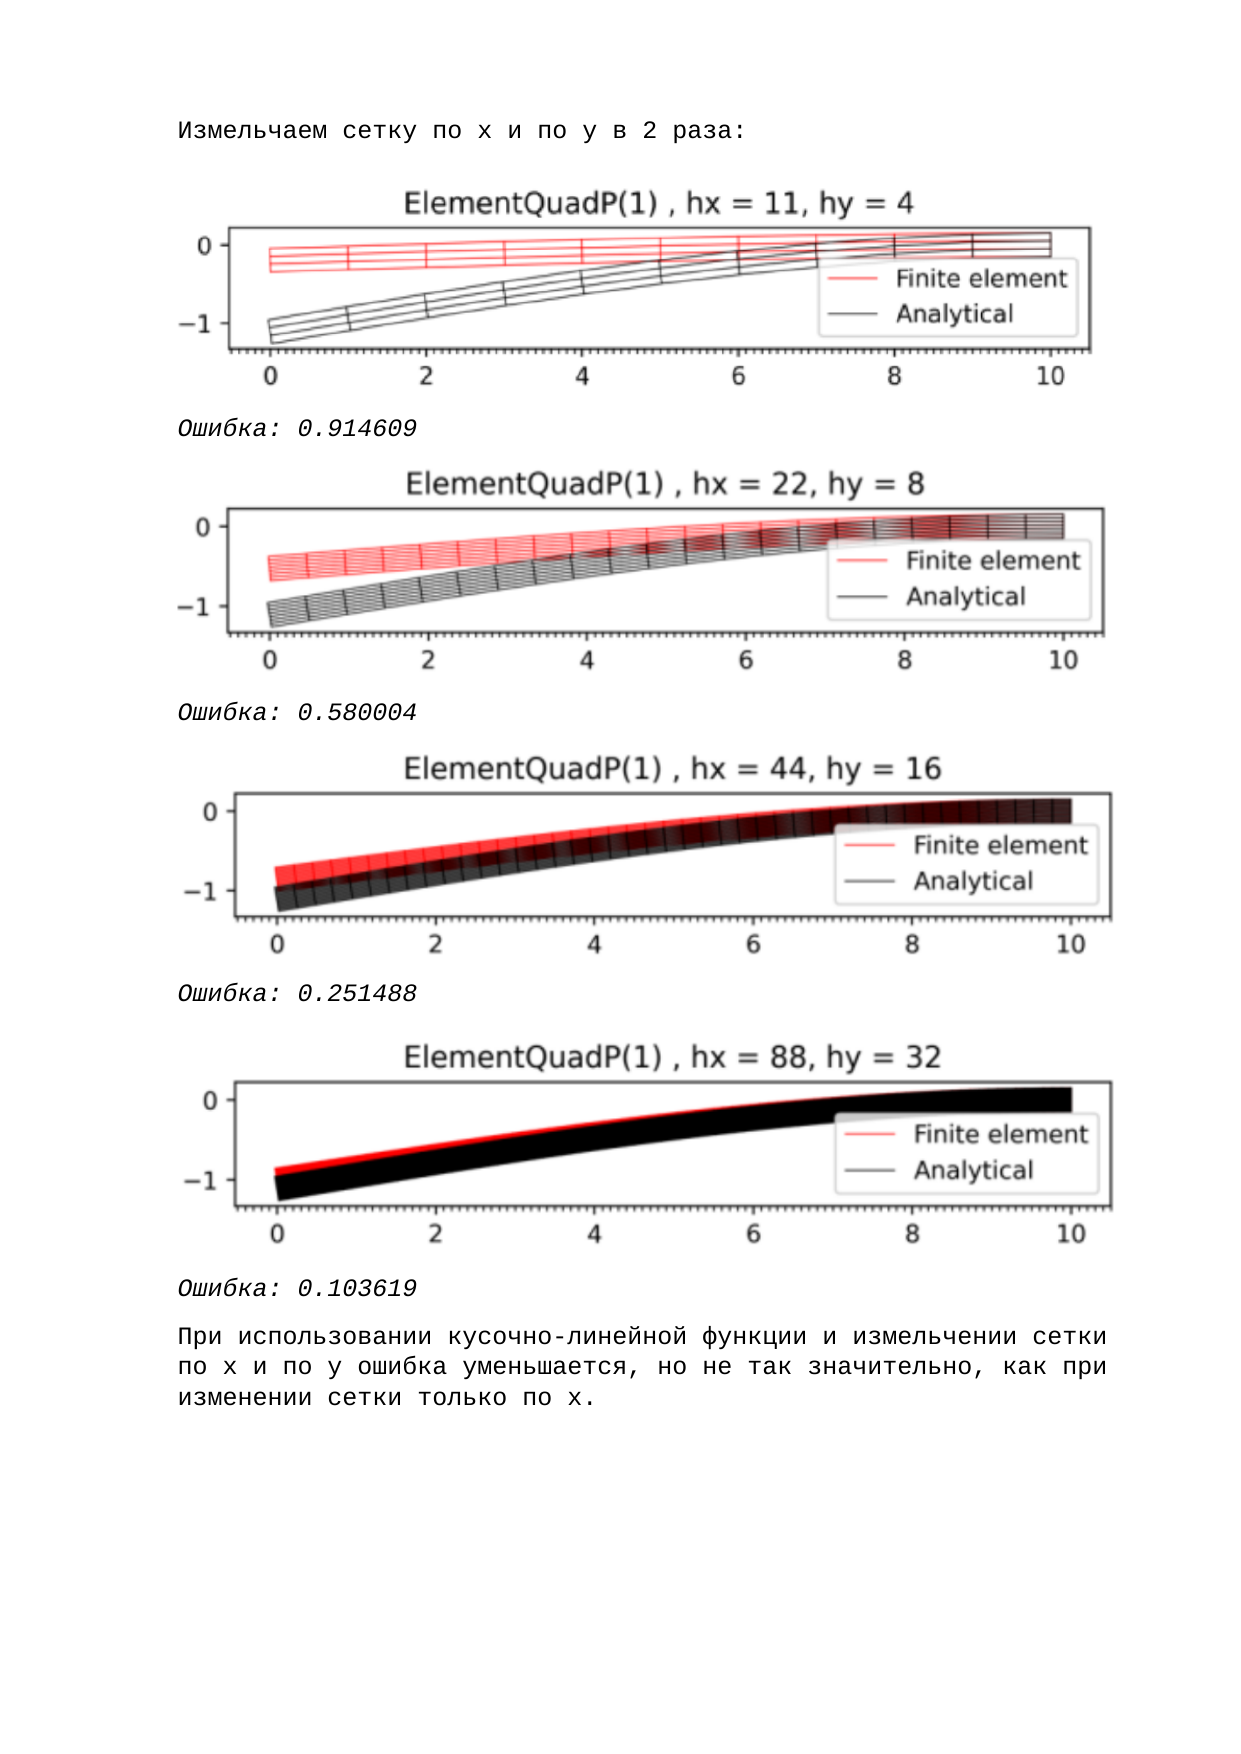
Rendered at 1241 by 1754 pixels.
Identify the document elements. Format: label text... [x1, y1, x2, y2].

picture [177, 1028, 1125, 1258]
text Ошибка: 0.251488 [177, 981, 1152, 1009]
text Ошибка: 0.914609 [177, 415, 1152, 444]
text При использовании кусочно-линейной функции и измельчении сетки по x и по y ошибка уменьшается, но не так значительно, как при изменении сетки только по x. [177, 1323, 1152, 1413]
picture [177, 746, 1132, 962]
text Ошибка: 0.580004 [177, 699, 1152, 727]
picture [177, 462, 1112, 681]
text Ошибка: 0.103619 [177, 1276, 1152, 1304]
text Измельчаем сетку по x и по y в 2 раза: [177, 118, 1152, 146]
picture [177, 165, 1104, 397]
